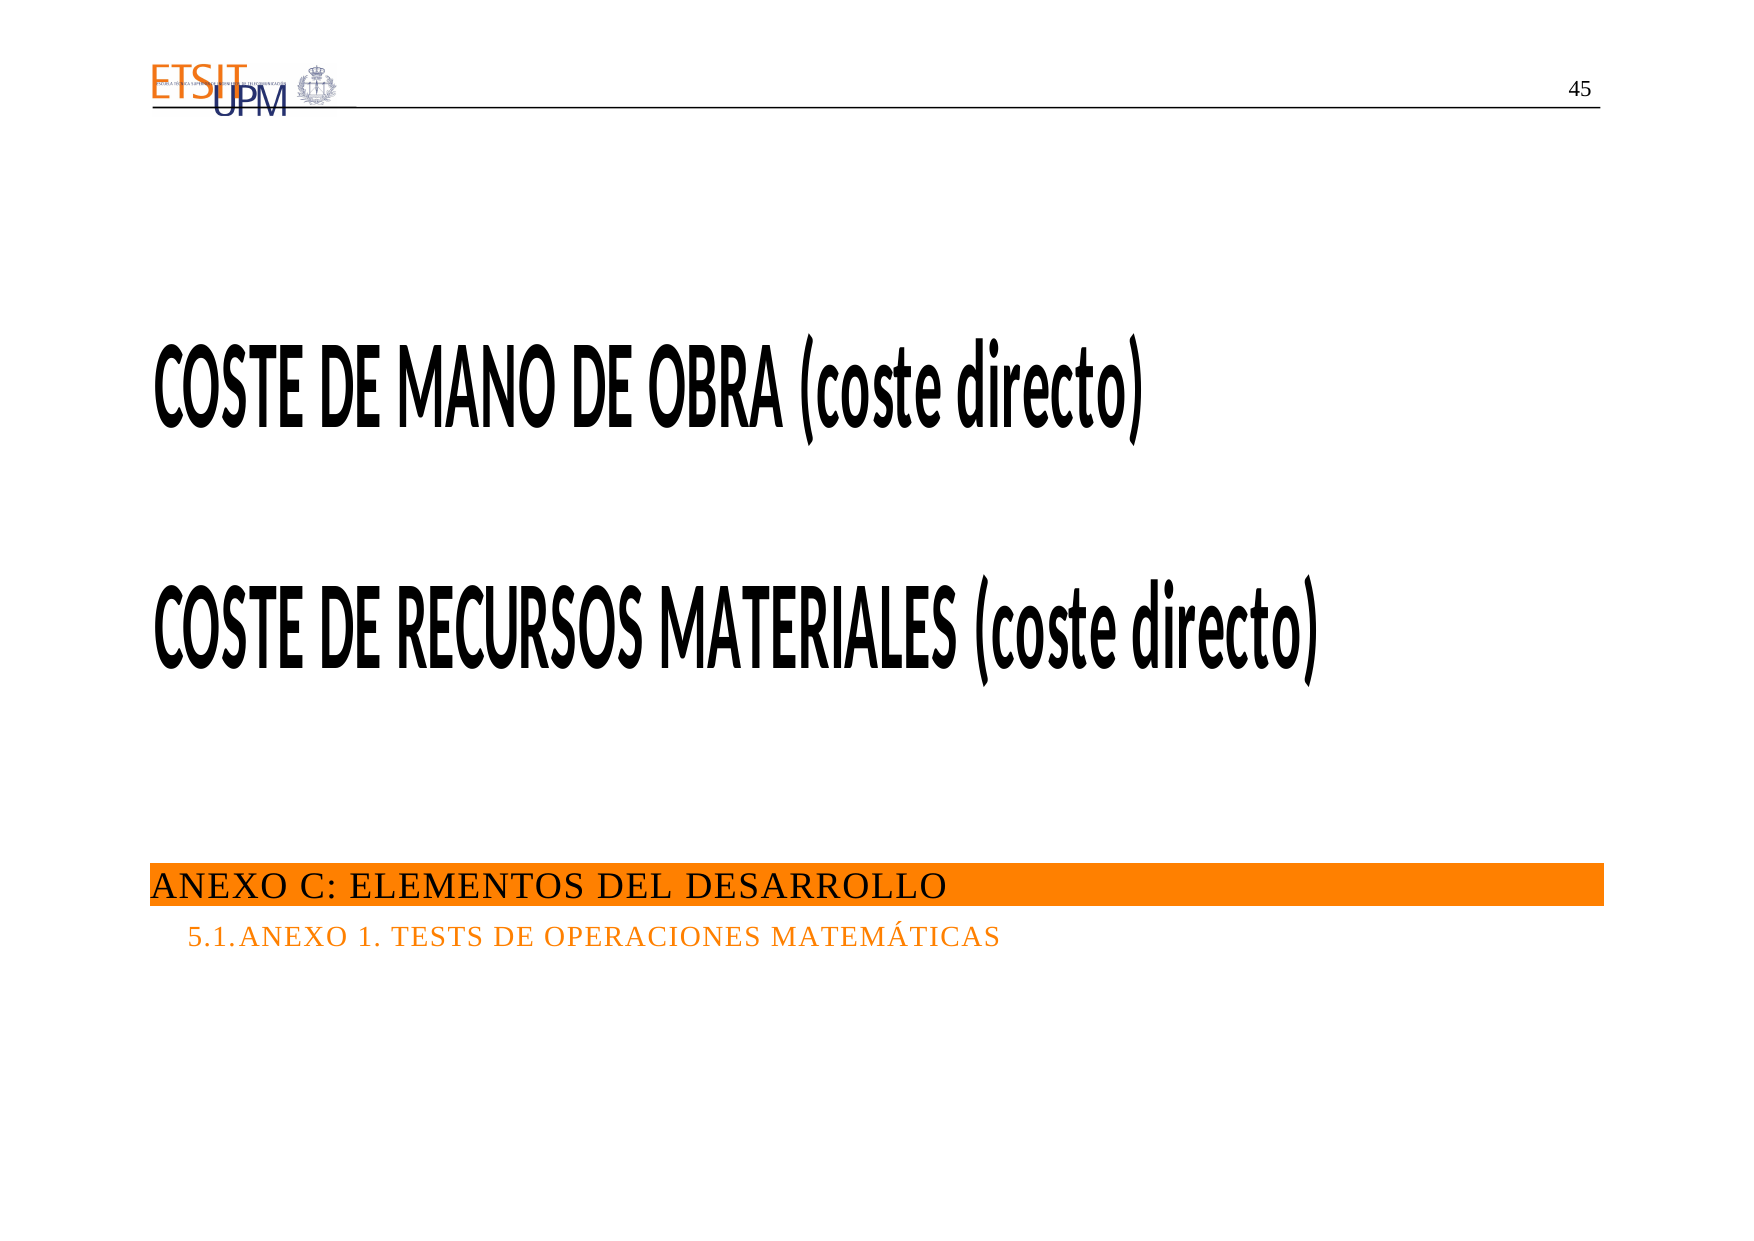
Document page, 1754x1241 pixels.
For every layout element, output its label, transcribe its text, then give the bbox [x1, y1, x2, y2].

picture [151, 63, 338, 117]
subtitle Anexo 1. Tests de Operaciones Matemáticas [187, 919, 1604, 952]
subtitle anexo C: Elementos del desarrollo [150, 863, 1604, 906]
